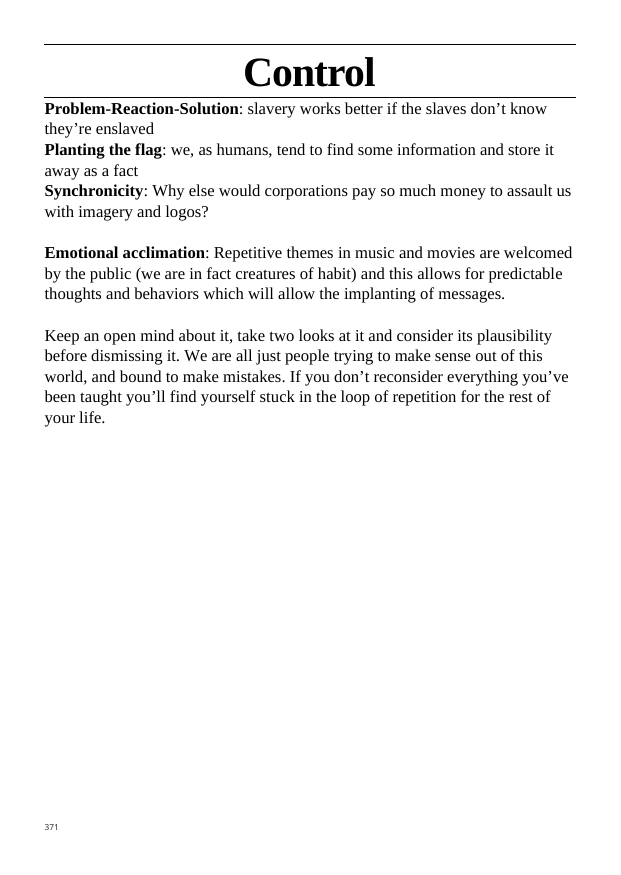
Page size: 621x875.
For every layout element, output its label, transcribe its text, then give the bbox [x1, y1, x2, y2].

text Synchronicity: Why else would corporations pay so much money to assault us with imagery and logos? [44, 181, 576, 221]
subtitle Control [44, 45, 576, 97]
text Planting the flag: we, as humans, tend to find some information and store it away as a fact [44, 140, 576, 179]
text Problem-Reaction-Solution: slavery works better if the slaves don’t know [44, 98, 576, 118]
text Keep an open mind about it, take two looks at it and consider its plausibility before dismissing it. We are all just people trying to make sense out of this world, and bound to make mistakes. If you don’t reconsider everything you’ve been taught you’ll find yourself stuck in the loop of repetition for the rest of your life. [44, 325, 576, 427]
text they’re enslaved [44, 119, 576, 138]
text Emotional acclimation: Repetitive themes in music and movies are welcomed by the public (we are in fact creatures of habit) and this allows for predictable thoughts and behaviors which will allow the implanting of messages. [44, 243, 576, 303]
